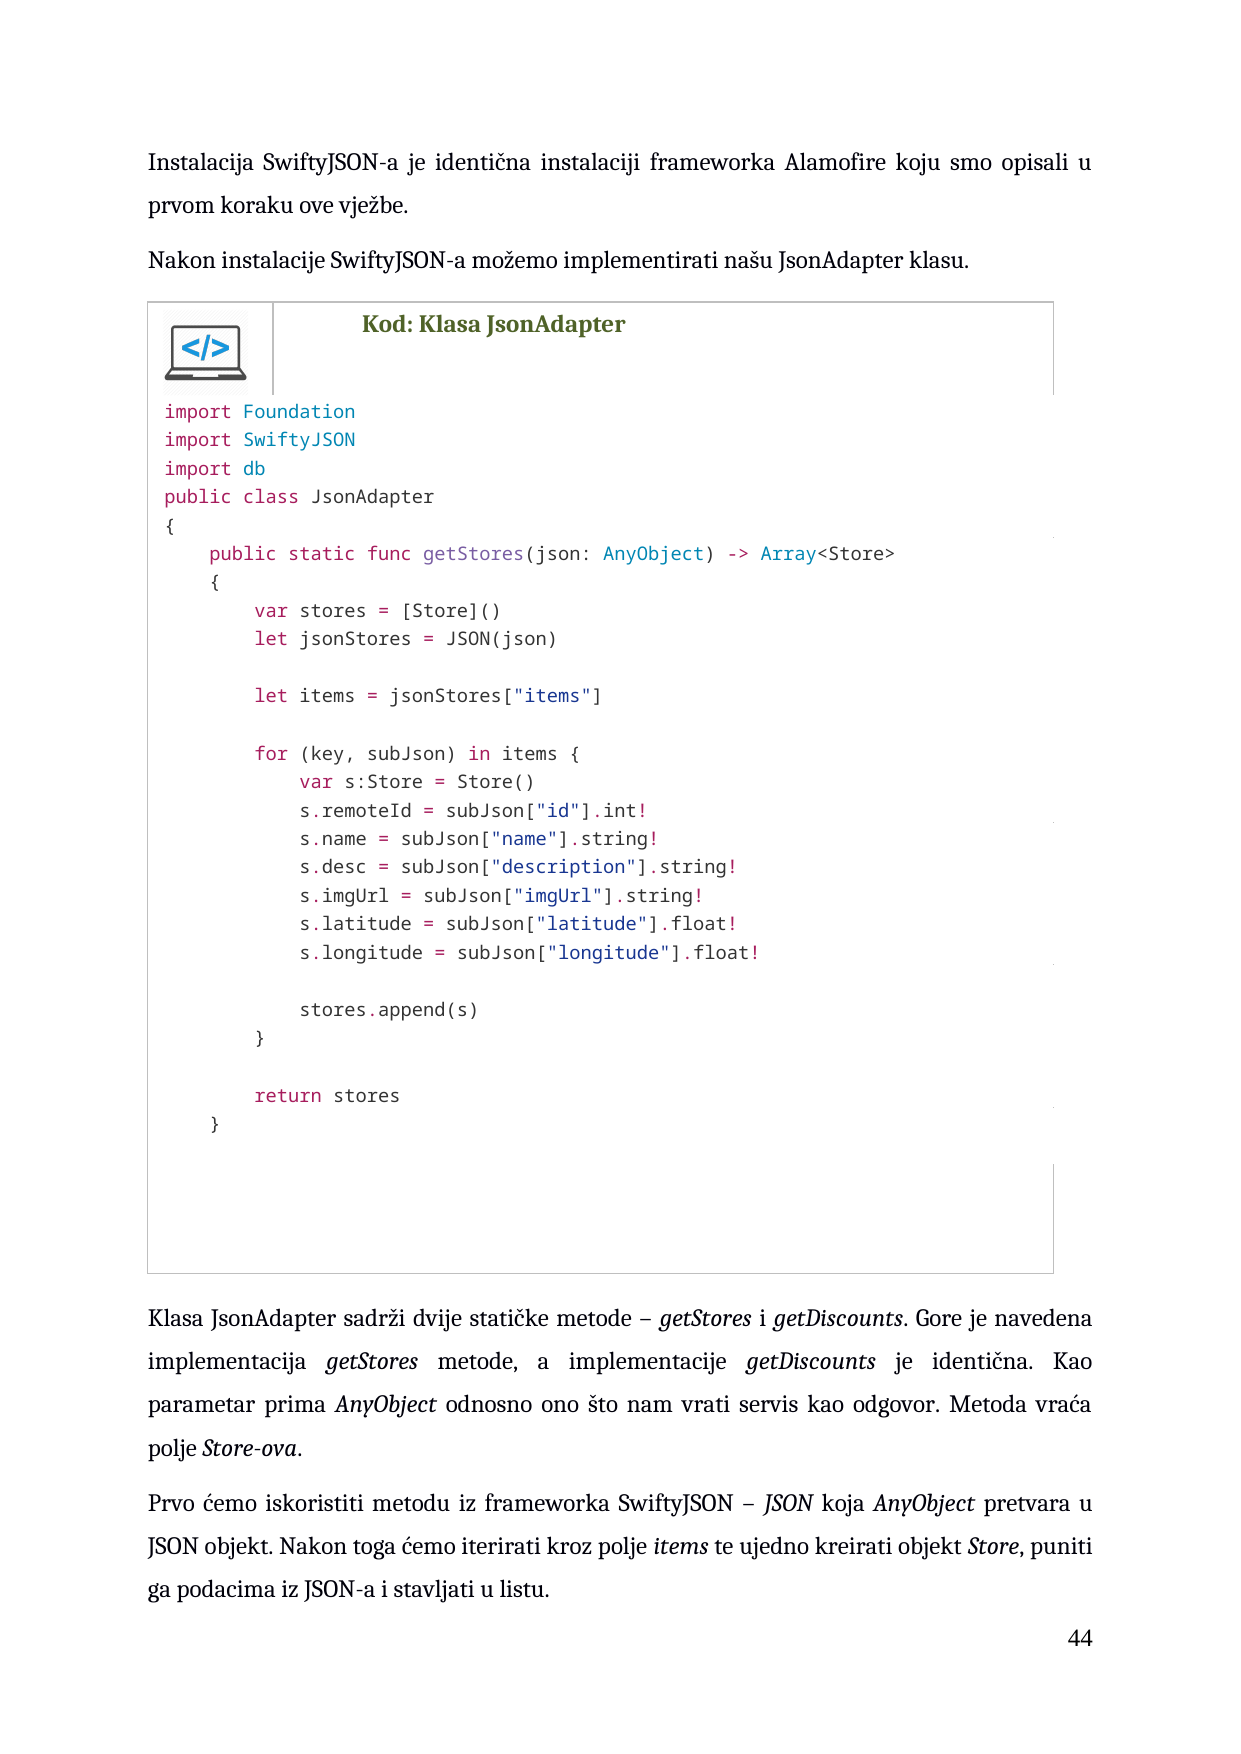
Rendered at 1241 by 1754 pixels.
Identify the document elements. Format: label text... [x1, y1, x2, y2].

text Nakon instalacije SwiftyJSON-a možemo implementirati našu JsonAdapter klasu. [148, 246, 1093, 275]
picture [162, 309, 249, 396]
text Klasa JsonAdapter sadrži dvije statičke metode – getStores i getDiscounts. Gore je navedena implementacija getStores metode, a implementacije getDiscounts je identična. Kao parametar prima AnyObject odnosno ono što nam vrati servis kao odgovor. Metoda vraća polje Store-ova. [148, 1304, 1093, 1462]
text Instalacija SwiftyJSON-a je identična instalaciji frameworka Alamofire koju smo opisali u prvom koraku ove vježbe. [148, 148, 1093, 219]
text Prvo ćemo iskoristiti metodu iz frameworka SwiftyJSON – JSON koja AnyObject pretvara u JSON objekt. Nakon toga ćemo iterirati kroz polje items te ujedno kreirati objekt Store, puniti ga podacima iz JSON-a i stavljati u listu. [148, 1489, 1093, 1604]
